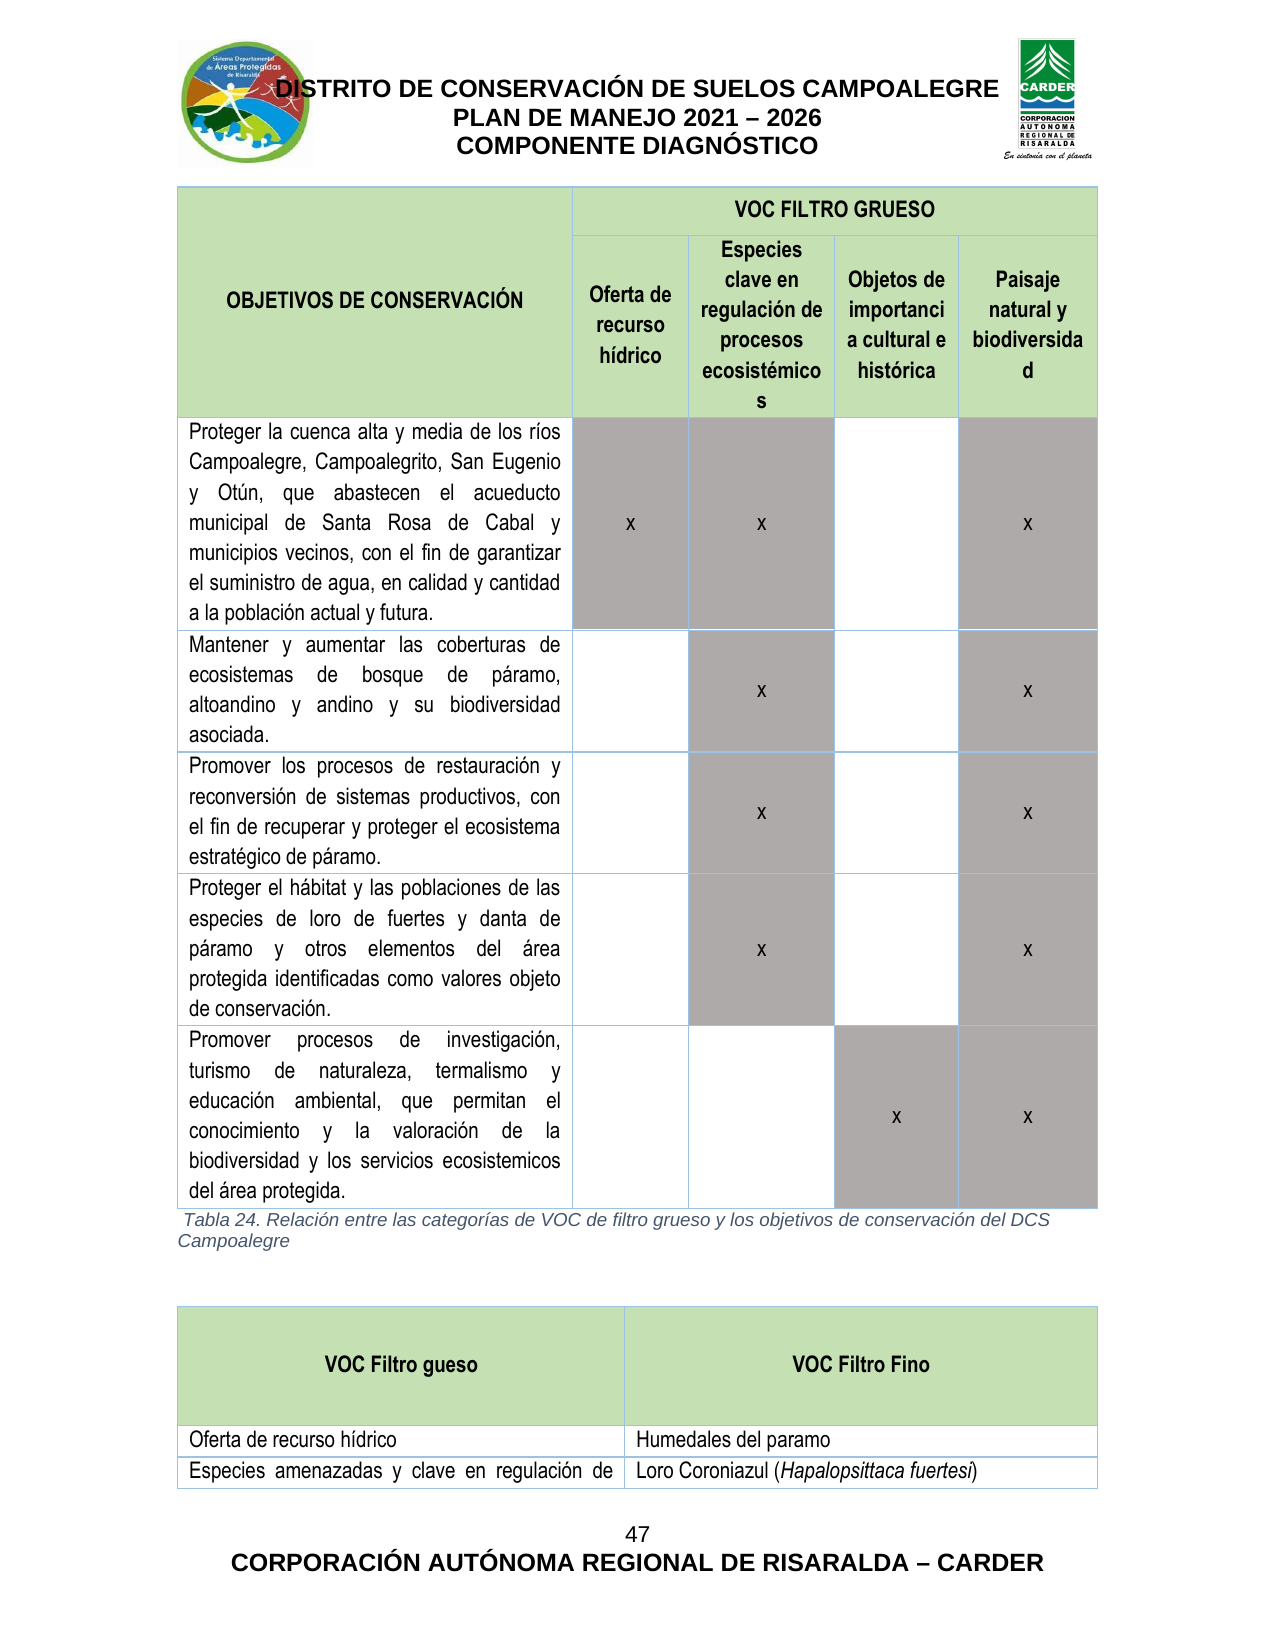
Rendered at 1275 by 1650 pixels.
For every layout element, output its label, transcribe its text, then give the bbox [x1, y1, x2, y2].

table_cell [835, 418, 958, 629]
table_cell x [689, 631, 834, 751]
table_cell [573, 753, 688, 873]
table_cell [573, 631, 688, 751]
table_cell [835, 753, 958, 873]
table_cell x [573, 418, 688, 629]
table_cell [573, 874, 688, 1025]
table_cell x [959, 1026, 1097, 1208]
table_cell Objetos de importancia cultural e histórica [835, 236, 958, 417]
table_cell Humedales del paramo [625, 1426, 1097, 1456]
table_header VOC Filtro gueso [178, 1307, 624, 1425]
table_cell Promover los procesos de restauración y reconversión de sistemas productivos, con el fin de recuperar y proteger el ecosistema estratégico de páramo. [178, 753, 572, 873]
table_cell x [959, 418, 1097, 629]
table_header VOC Filtro Fino [625, 1307, 1097, 1425]
table_header OBJETIVOS DE CONSERVACIÓN [178, 188, 572, 417]
picture [998, 31, 1098, 170]
table_cell x [689, 418, 834, 629]
text Tabla 24. Relación entre las categorías de VOC de filtro grueso y los objetivos de conservación del DCS Campoalegre [177, 1209, 1098, 1252]
table_cell [835, 874, 958, 1025]
table_cell x [689, 874, 834, 1025]
table_cell x [689, 753, 834, 873]
table_cell [835, 631, 958, 751]
table_cell Loro Coroniazul (Hapalopsittaca fuertesi) [625, 1458, 1097, 1488]
picture [177, 39, 314, 168]
table_cell Proteger el hábitat y las poblaciones de las especies de loro de fuertes y danta de páramo y otros elementos del área protegida identificadas como valores objeto de conservación. [178, 874, 572, 1025]
table_header VOC FILTRO GRUESO [573, 188, 1097, 235]
table_cell Oferta de recurso hídrico [178, 1426, 624, 1456]
table_cell [573, 1026, 688, 1208]
table_cell x [959, 753, 1097, 873]
table_cell x [959, 874, 1097, 1025]
table_cell Especies clave en regulación de procesos ecosistémicos [689, 236, 834, 417]
table_cell Oferta de recurso hídrico [573, 236, 688, 417]
table_cell Promover procesos de investigación, turismo de naturaleza, termalismo y educación ambiental, que permitan el conocimiento y la valoración de la biodiversidad y los servicios ecosistemicos del área protegida. [178, 1026, 572, 1208]
table_cell x [835, 1026, 958, 1208]
table_cell Especies amenazadas y clave en regulación de procesos ecosistémicos [178, 1458, 624, 1488]
picture [305, 82, 314, 88]
table_cell Proteger la cuenca alta y media de los ríos Campoalegre, Campoalegrito, San Eugenio y Otún, que abastecen el acueducto municipal de Santa Rosa de Cabal y municipios vecinos, con el fin de garantizar el suministro de agua, en calidad y cantidad a la población actual y futura. [178, 418, 572, 629]
table_cell x [959, 631, 1097, 751]
table_cell Mantener y aumentar las coberturas de ecosistemas de bosque de páramo, altoandino y andino y su biodiversidad asociada. [178, 631, 572, 751]
table_cell [689, 1026, 834, 1208]
table_cell Paisaje natural y biodiversidad [959, 236, 1097, 417]
